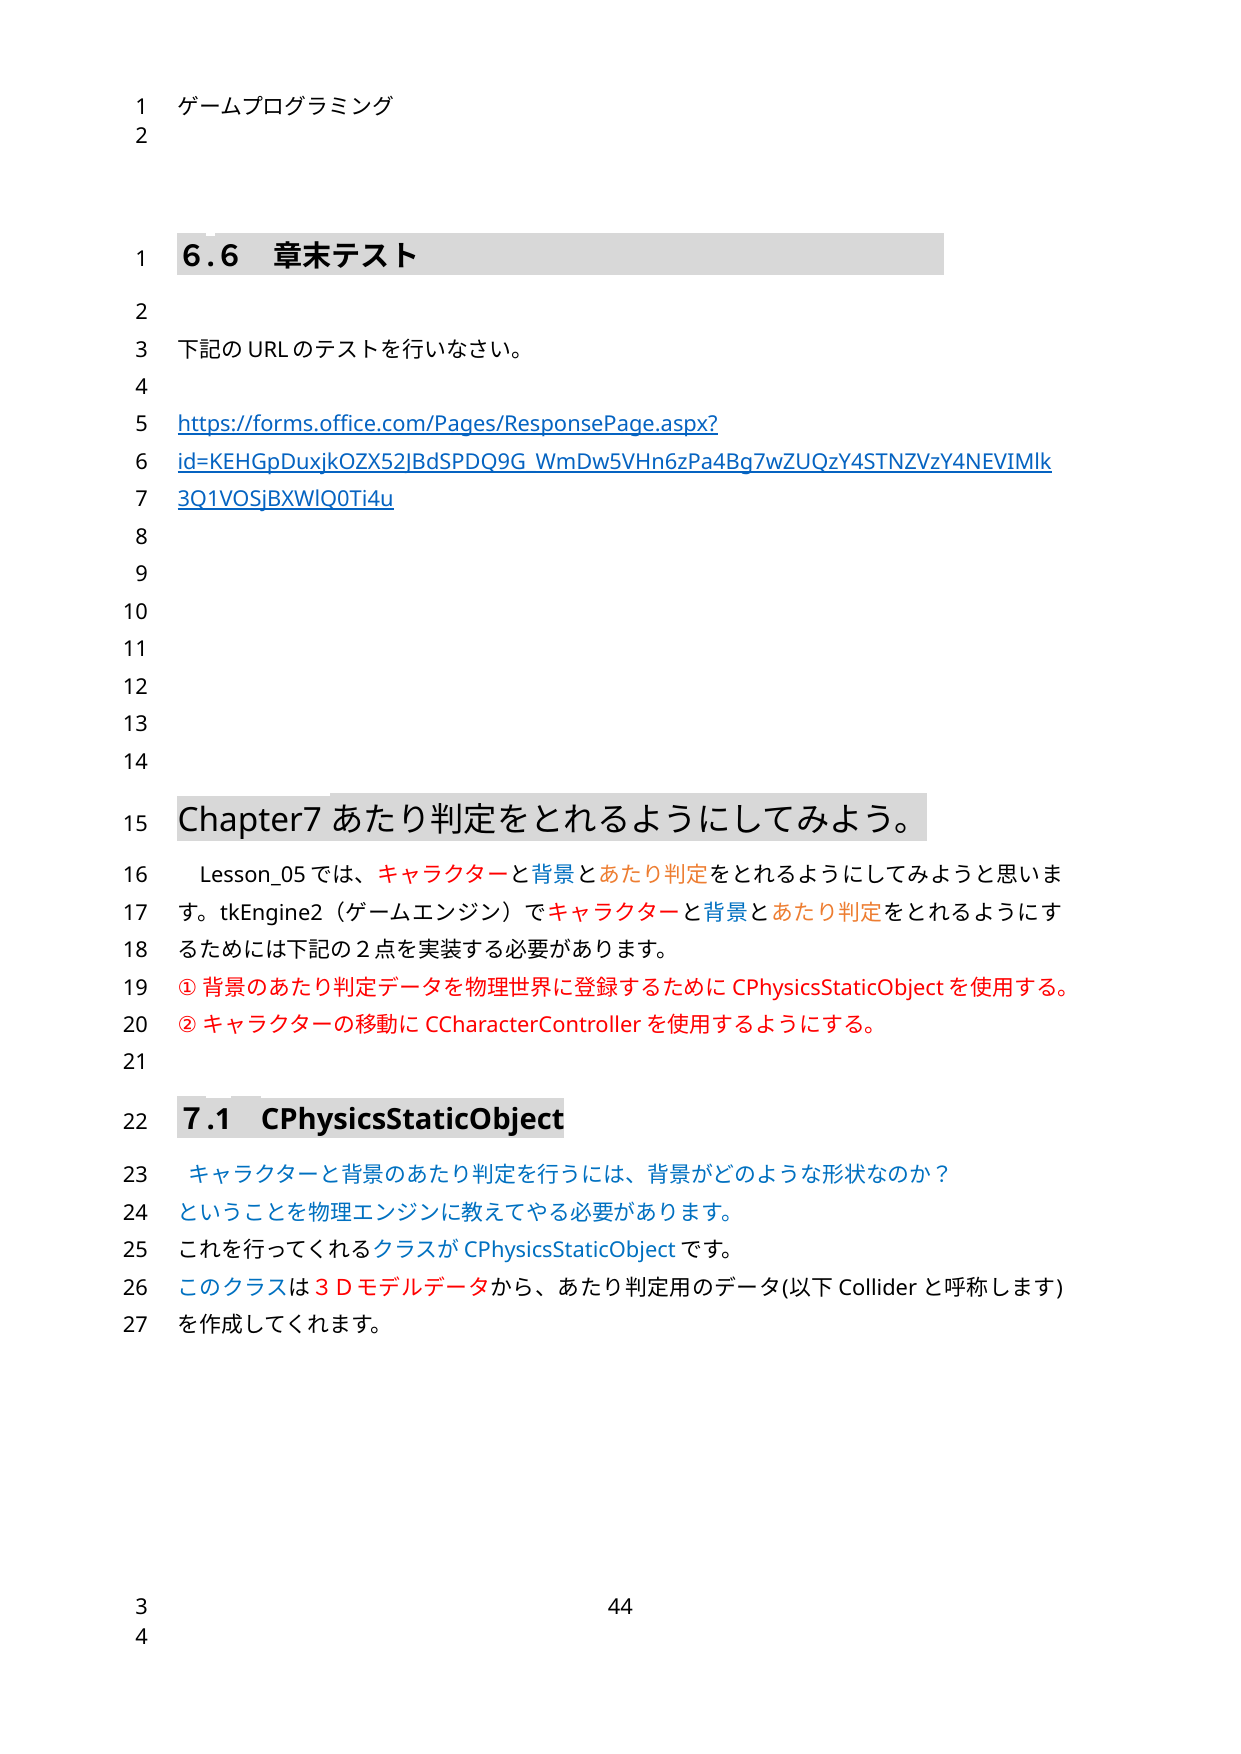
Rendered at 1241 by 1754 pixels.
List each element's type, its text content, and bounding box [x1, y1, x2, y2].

text 下記のURLのテストを行いなさい。 [177, 329, 1063, 367]
text ということを物理エンジンに教えてやる必要があります。 [177, 1192, 1063, 1229]
text キャラクターと背景のあたり判定を行うには、背景がどのような形状なのか？ [177, 1154, 1063, 1192]
subtitle ７.1 CPhysicsStaticObject [177, 1079, 1063, 1154]
text このクラスは３Ｄモデルデータから、あたり判定用のデータ(以下Colliderと呼称します)を作成してくれます。 [177, 1267, 1063, 1342]
text ② キャラクターの移動にCCharacterControllerを使用するようにする。 [177, 1004, 1063, 1042]
text Lesson_05では、キャラクターと背景とあたり判定をとれるようにしてみようと思います。tkEngine2（ゲームエンジン）でキャラクターと背景とあたり判定をとれるようにするためには下記の２点を実装する必要があります。 [177, 854, 1063, 967]
text これを行ってくれるクラスがCPhysicsStaticObjectです。 [177, 1229, 1063, 1267]
subtitle Chapter7 あたり判定をとれるようにしてみよう。 [177, 779, 1063, 854]
text https://forms.office.com/Pages/ResponsePage.aspx?id=KEHGpDuxjkOZX52JBdSPDQ9G_WmDw5VHn6zPa4Bg7wZUQzY4STNZVzY4NEVIMlk3Q1VOSjBXWlQ0Ti4u [177, 404, 1063, 517]
subtitle ６.６ 章末テスト [177, 217, 1063, 292]
text ① 背景のあたり判定データを物理世界に登録するためにCPhysicsStaticObjectを使用する。 [177, 967, 1063, 1004]
